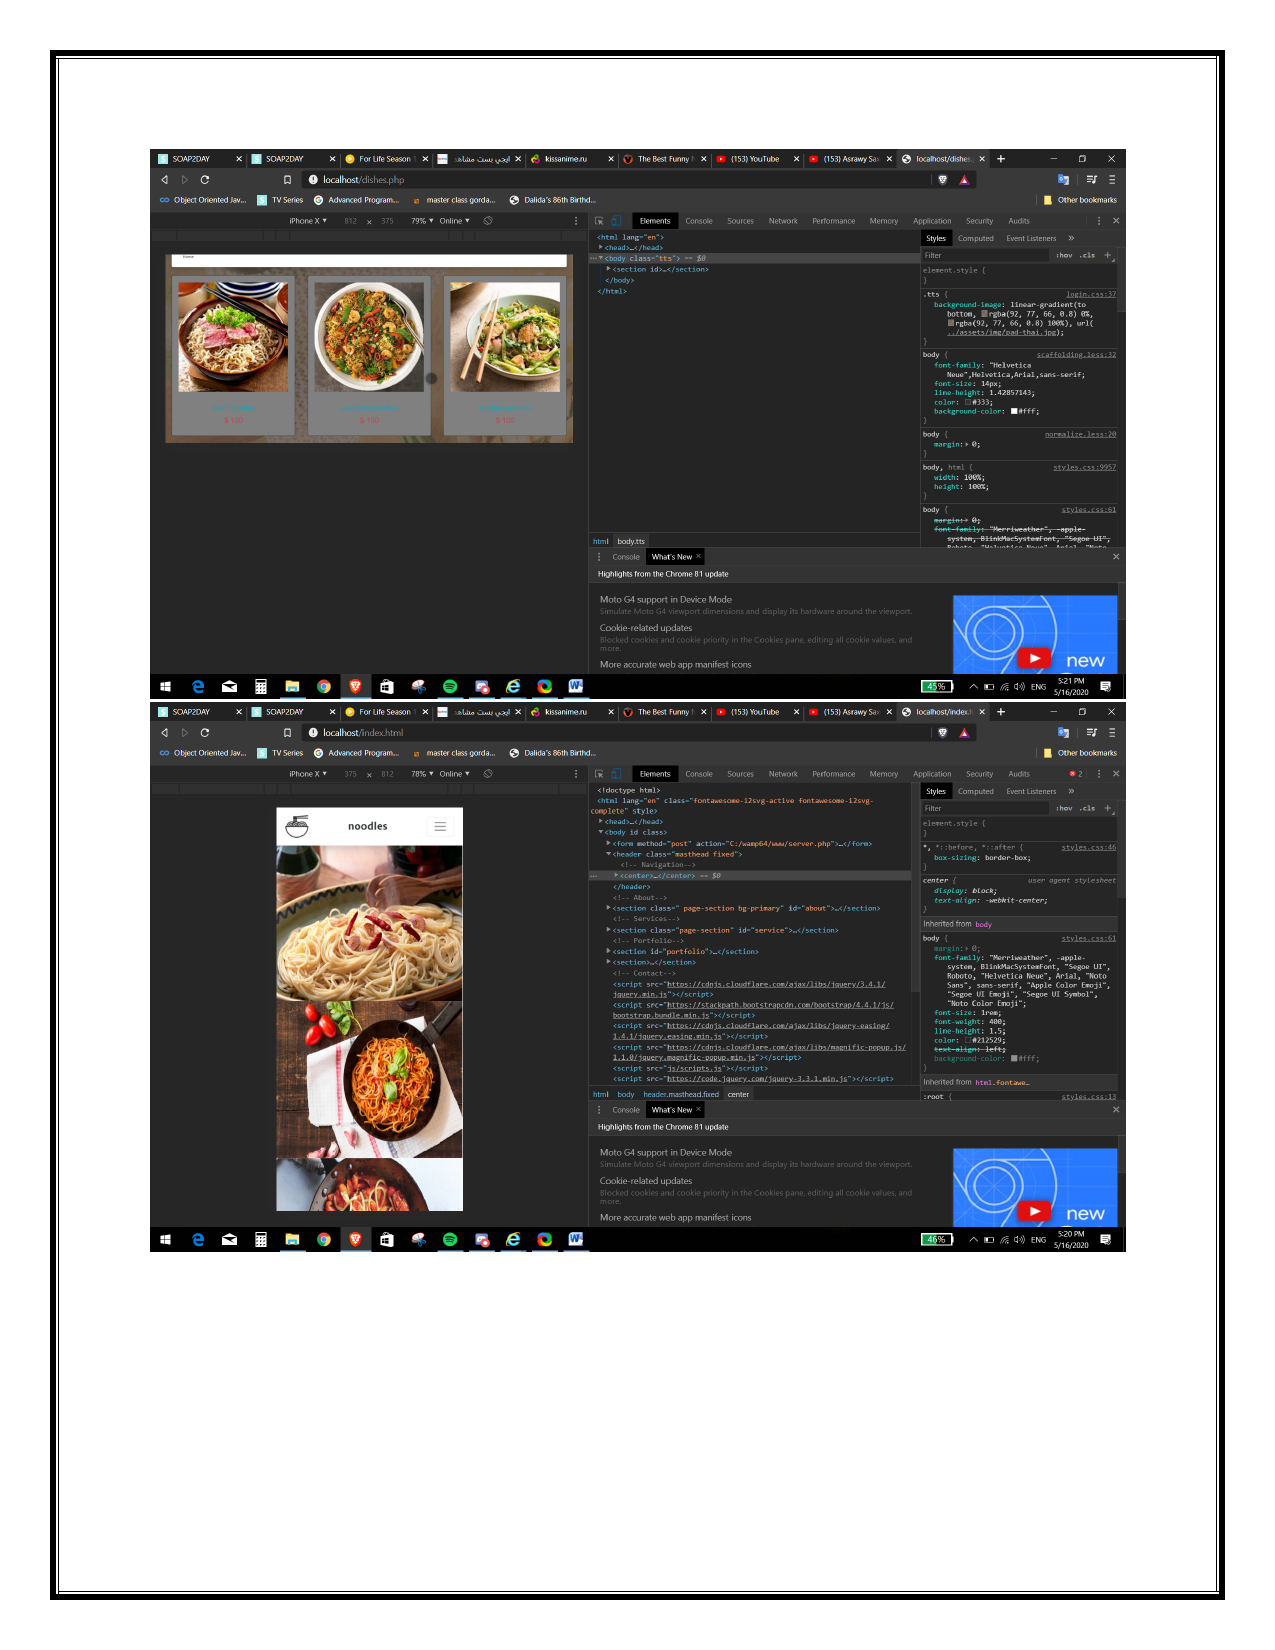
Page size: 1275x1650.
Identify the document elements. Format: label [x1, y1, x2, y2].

picture [150, 702, 1126, 1252]
picture [150, 149, 1126, 699]
